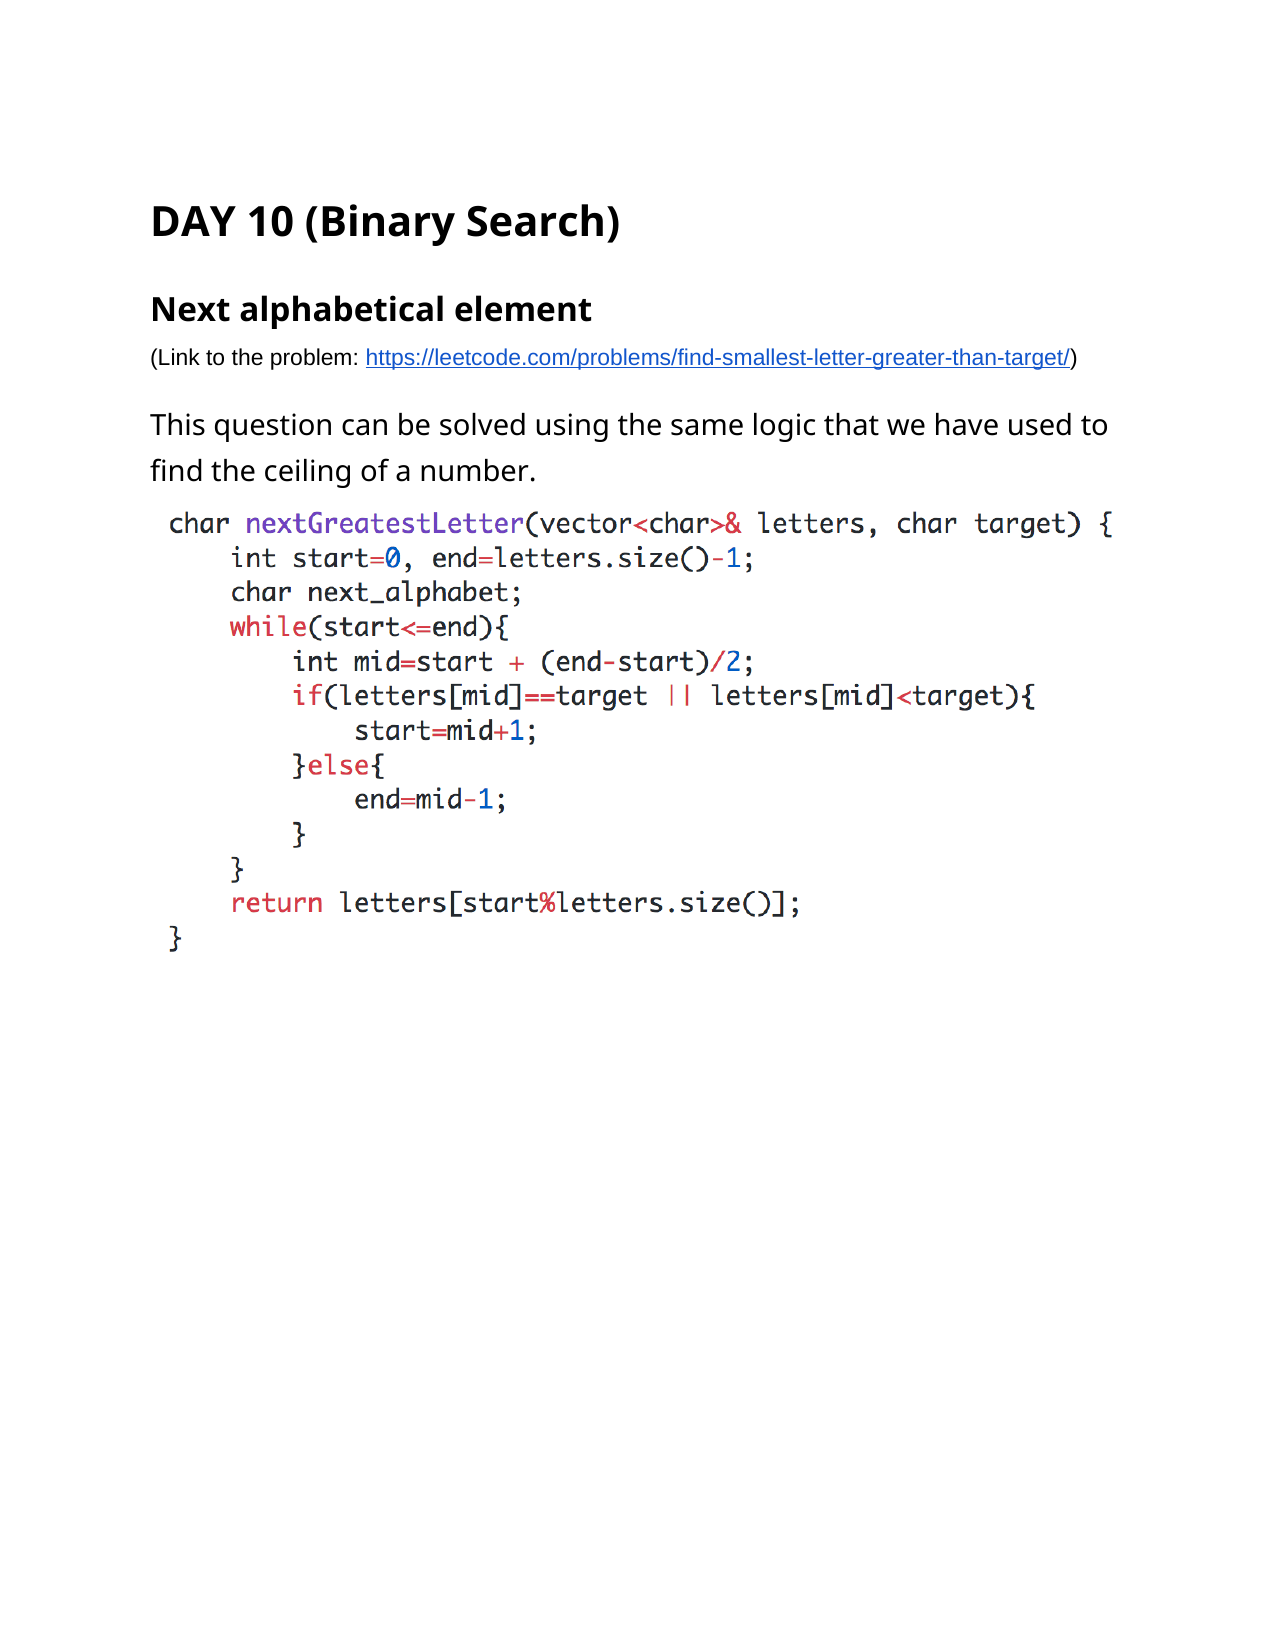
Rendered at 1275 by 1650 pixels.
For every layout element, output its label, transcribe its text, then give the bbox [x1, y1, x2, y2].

subtitle Next alphabetical element [150, 286, 1125, 331]
text This question can be solved using the same logic that we have used to find the ceiling of a number. [150, 404, 1125, 489]
text (Link to the problem: https://leetcode.com/problems/find-smallest-letter-greater-than-target/) [150, 344, 1125, 370]
subtitle DAY 10 (Binary Search) [150, 192, 1125, 248]
picture [150, 495, 1125, 969]
